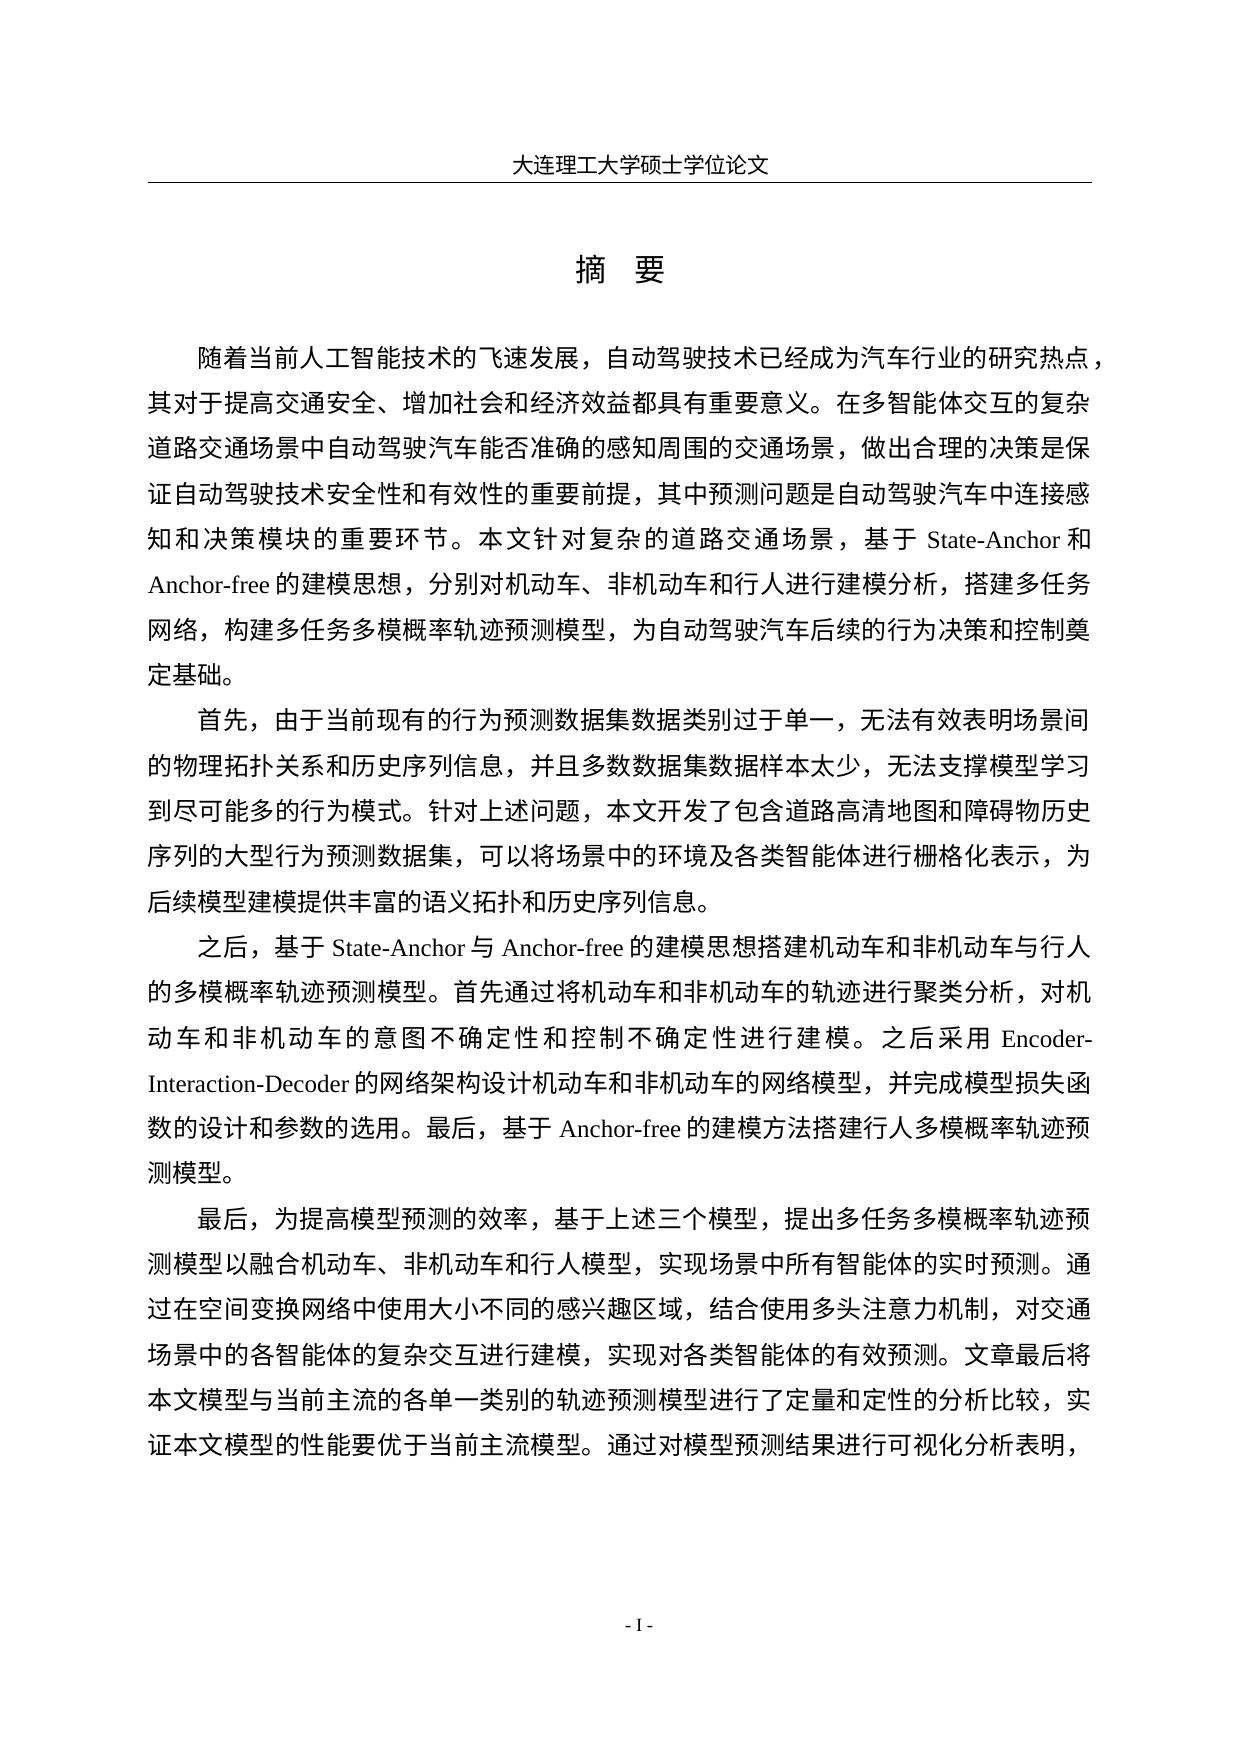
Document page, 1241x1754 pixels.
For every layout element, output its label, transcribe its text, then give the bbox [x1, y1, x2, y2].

text 随着当前人工智能技术的飞速发展，自动驾驶技术已经成为汽车行业的研究热点，其对于提高交通安全、增加社会和经济效益都具有重要意义。在多智能体交互的复杂道路交通场景中自动驾驶汽车能否准确的感知周围的交通场景，做出合理的决策是保证自动驾驶技术安全性和有效性的重要前提，其中预测问题是自动驾驶汽车中连接感知和决策模块的重要环节。本文针对复杂的道路交通场景，基于State-Anchor和Anchor-free的建模思想，分别对机动车、非机动车和行人进行建模分析，搭建多任务网络，构建多任务多模概率轨迹预测模型，为自动驾驶汽车后续的行为决策和控制奠定基础。 [148, 338, 1092, 692]
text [148, 1199, 1092, 1462]
text 之后，基于State-Anchor与Anchor-free的建模思想搭建机动车和非机动车与行人的多模概率轨迹预测模型。首先通过将机动车和非机动车的轨迹进行聚类分析，对机动车和非机动车的意图不确定性和控制不确定性进行建模。之后采用Encoder-Interaction-Decoder的网络架构设计机动车和非机动车的网络模型，并完成模型损失函数的设计和参数的选用。最后，基于Anchor-free的建模方法搭建行人多模概率轨迹预测模型。 [148, 927, 1092, 1190]
text 摘 要 [148, 246, 1092, 291]
text 首先，由于当前现有的行为预测数据集数据类别过于单一，无法有效表明场景间的物理拓扑关系和历史序列信息，并且多数数据集数据样本太少，无法支撑模型学习到尽可能多的行为模式。针对上述问题，本文开发了包含道路高清地图和障碍物历史序列的大型行为预测数据集，可以将场景中的环境及各类智能体进行栅格化表示，为后续模型建模提供丰富的语义拓扑和历史序列信息。 [148, 701, 1092, 918]
